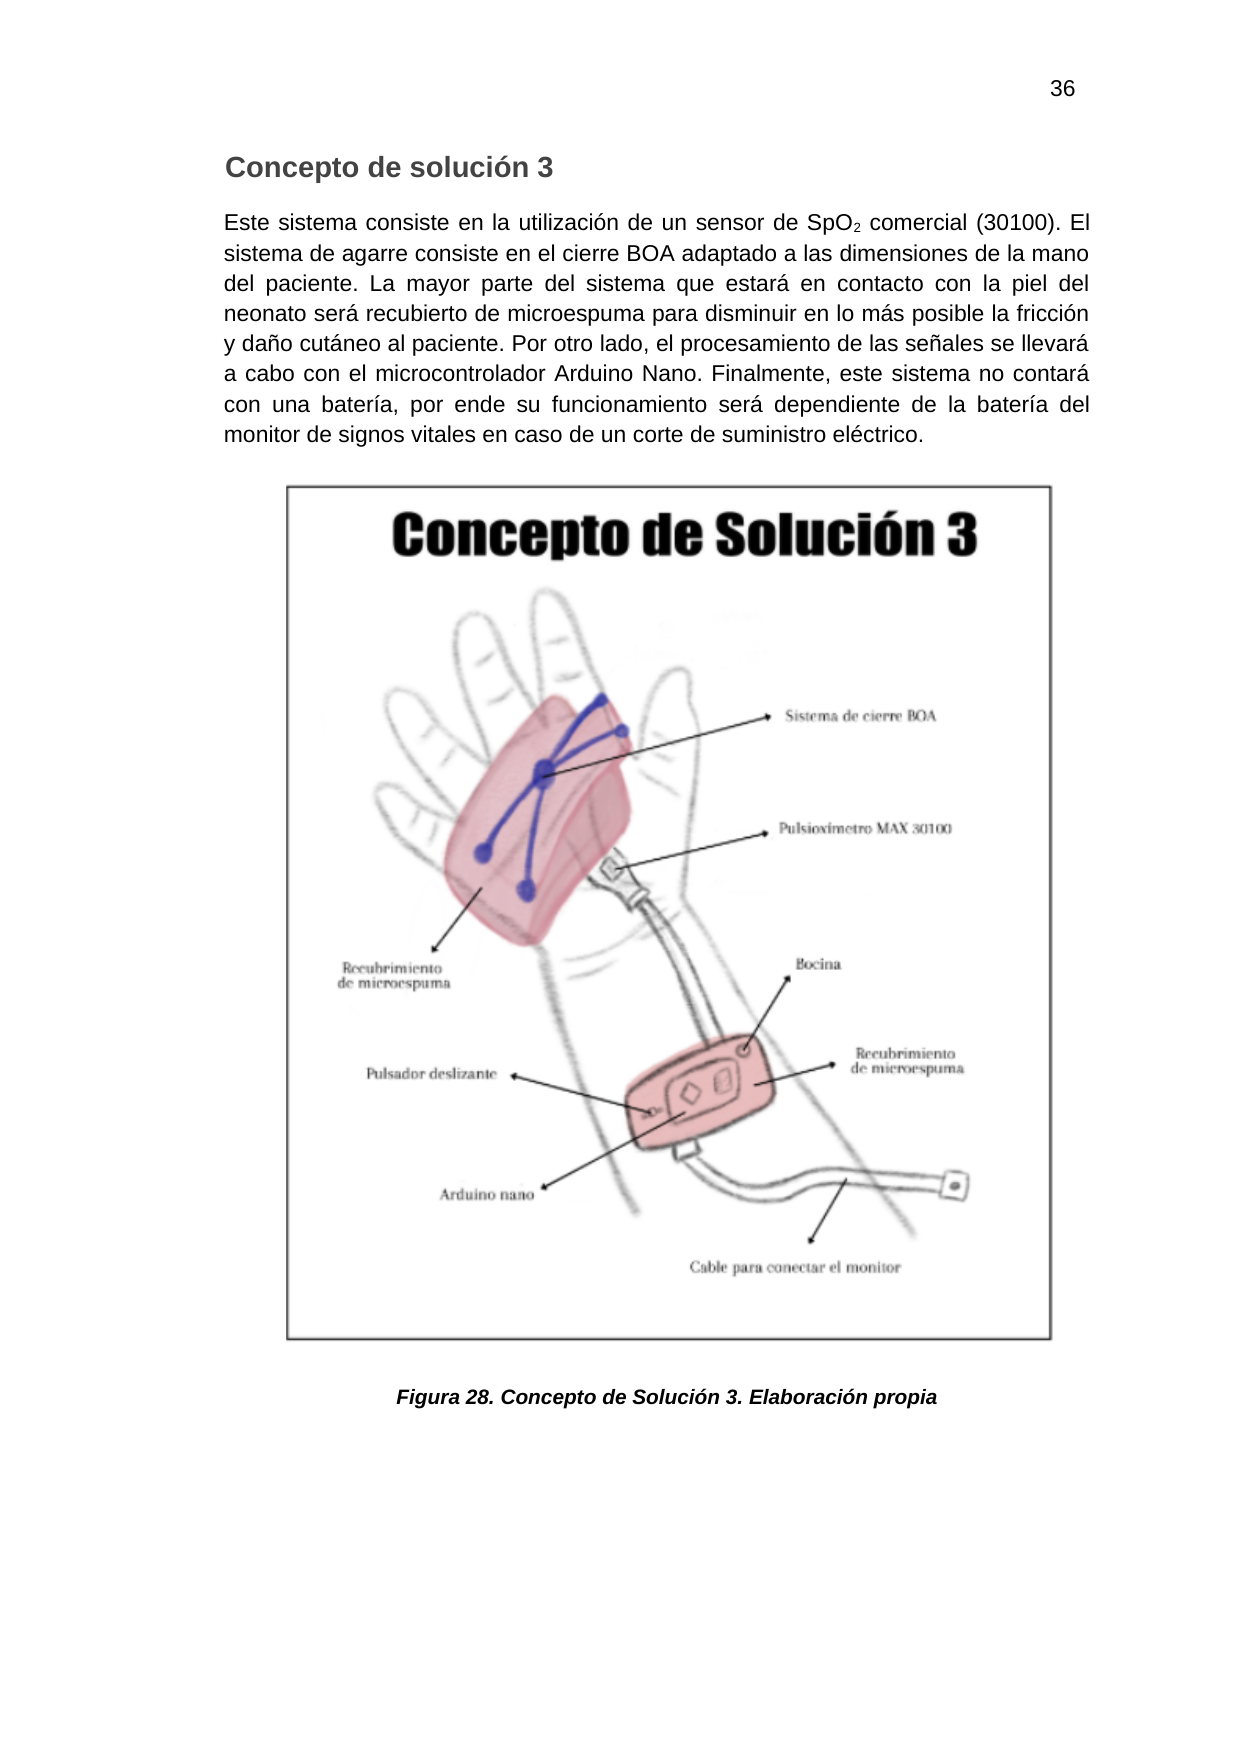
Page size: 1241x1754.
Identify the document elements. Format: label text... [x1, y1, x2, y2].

picture [286, 482, 1054, 1342]
subtitle Concepto de solución 3 [150, 150, 1090, 183]
text Este sistema consiste en la utilización de un sensor de SpO2 comercial (30100). El sistema de agarre consiste en el cierre BOA adaptado a las dimensiones de la mano del paciente. La mayor parte del sistema que estará en contacto con la piel del neonato será recubierto de microespuma para disminuir en lo más posible la fricción y daño cutáneo al paciente. Por otro lado, el procesamiento de las señales se llevará a cabo con el microcontrolador Arduino Nano. Finalmente, este sistema no contará con una batería, por ende su funcionamiento será dependiente de la batería del monitor de signos vitales en caso de un corte de suministro eléctrico. [224, 209, 1090, 447]
